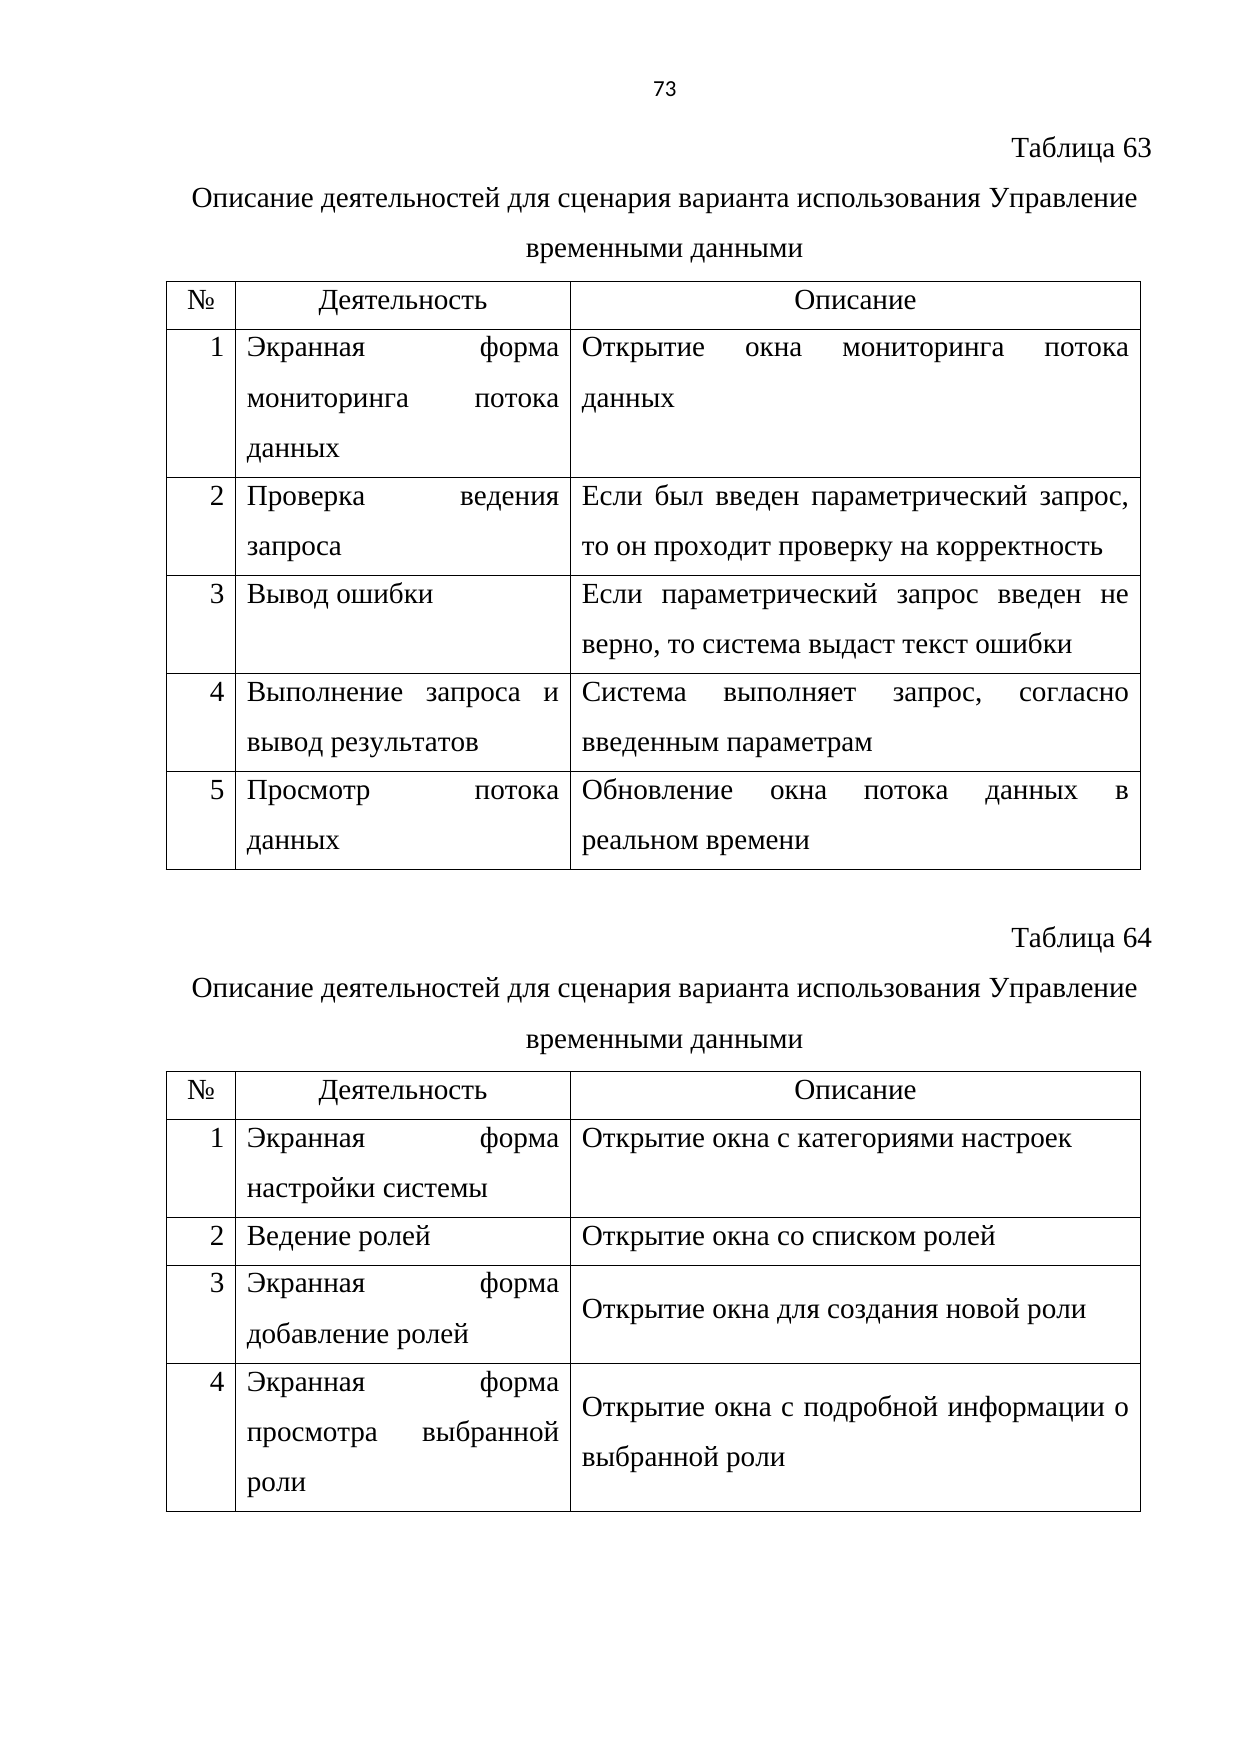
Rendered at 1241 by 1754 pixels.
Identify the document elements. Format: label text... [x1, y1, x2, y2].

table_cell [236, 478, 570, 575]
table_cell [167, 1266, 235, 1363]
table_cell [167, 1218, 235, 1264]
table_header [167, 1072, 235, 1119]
text Таблица 64 [177, 920, 1152, 954]
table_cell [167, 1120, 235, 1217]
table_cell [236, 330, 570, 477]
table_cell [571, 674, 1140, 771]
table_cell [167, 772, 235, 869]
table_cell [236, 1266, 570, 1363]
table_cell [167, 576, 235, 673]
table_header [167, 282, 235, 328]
text Таблица 63 [177, 130, 1152, 163]
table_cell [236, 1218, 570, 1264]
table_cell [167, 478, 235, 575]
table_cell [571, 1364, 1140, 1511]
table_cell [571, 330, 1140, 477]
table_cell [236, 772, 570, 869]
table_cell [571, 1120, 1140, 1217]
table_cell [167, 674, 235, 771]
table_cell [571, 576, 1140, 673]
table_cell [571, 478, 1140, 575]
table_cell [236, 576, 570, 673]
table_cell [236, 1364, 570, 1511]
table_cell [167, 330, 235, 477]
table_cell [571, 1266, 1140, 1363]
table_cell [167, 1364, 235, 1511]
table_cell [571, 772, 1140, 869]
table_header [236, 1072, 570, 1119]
text Описание деятельностей для сценария варианта использования Управление временными данными [177, 971, 1152, 1054]
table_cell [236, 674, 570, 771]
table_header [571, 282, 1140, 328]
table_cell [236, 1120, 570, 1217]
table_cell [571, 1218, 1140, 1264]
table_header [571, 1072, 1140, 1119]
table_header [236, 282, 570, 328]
text Описание деятельностей для сценария варианта использования Управление временными данными [177, 180, 1152, 264]
